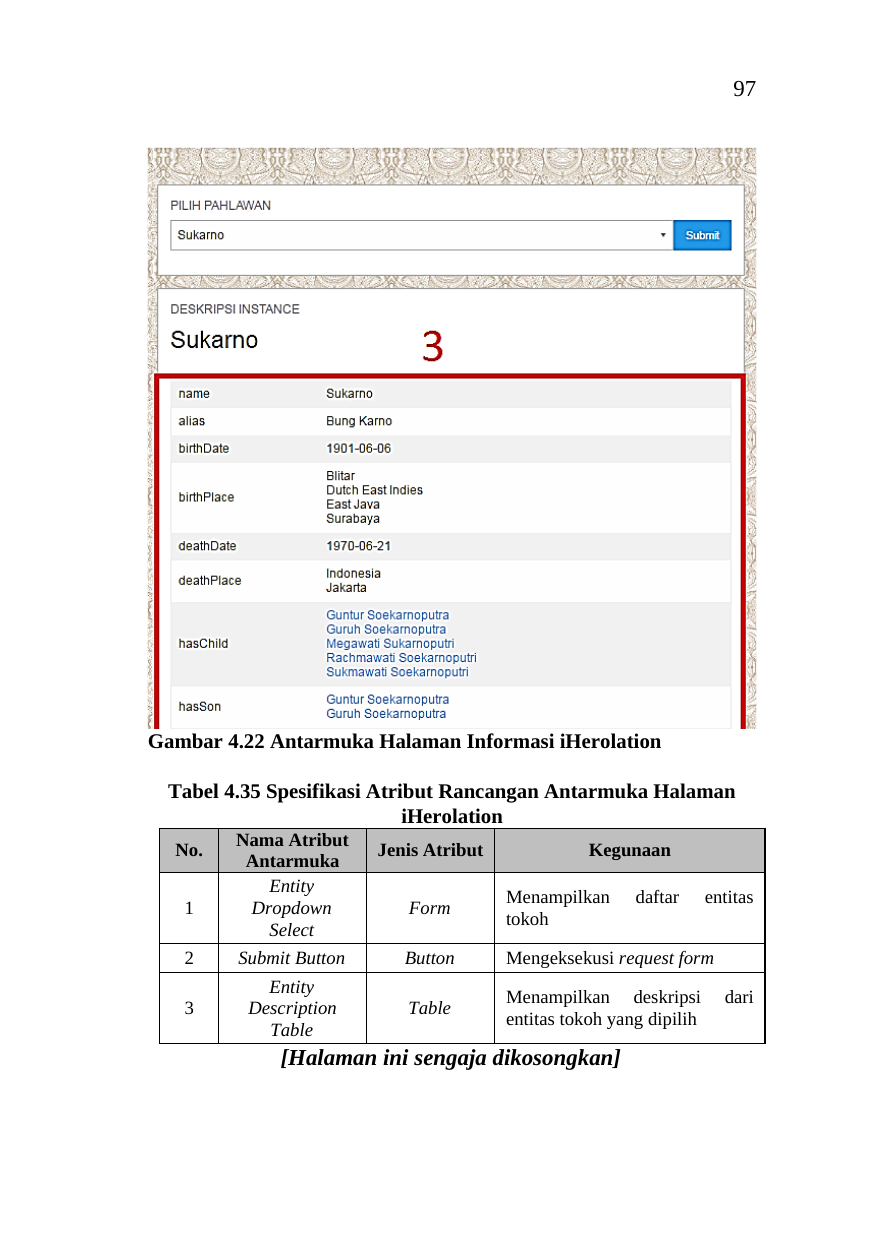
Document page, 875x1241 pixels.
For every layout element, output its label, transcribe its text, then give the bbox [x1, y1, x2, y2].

picture [147, 147, 757, 729]
table_cell Entity Dropdown Select [219, 873, 366, 943]
table_cell Entity Description Table [219, 973, 366, 1043]
table_cell 2 [160, 944, 218, 972]
table_cell Table [367, 973, 494, 1043]
table_cell Submit Button [219, 944, 366, 972]
table_cell Menampilkan deskripsi dari entitas tokoh yang dipilih [495, 973, 764, 1043]
table_header Jenis Atribut [367, 829, 494, 872]
table_cell Mengeksekusi request form [495, 944, 764, 972]
table_header No. [160, 829, 218, 872]
table_cell Menampilkan daftar entitas tokoh [495, 873, 764, 943]
table_header Kegunaan [495, 829, 764, 872]
table_cell Button [367, 944, 494, 972]
table_header Nama Atribut Antarmuka [219, 829, 366, 872]
table_cell 3 [160, 973, 218, 1043]
table_cell 1 [160, 873, 218, 943]
table_cell Form [367, 873, 494, 943]
text [Halaman ini sengaja dikosongkan] [148, 1044, 756, 1070]
